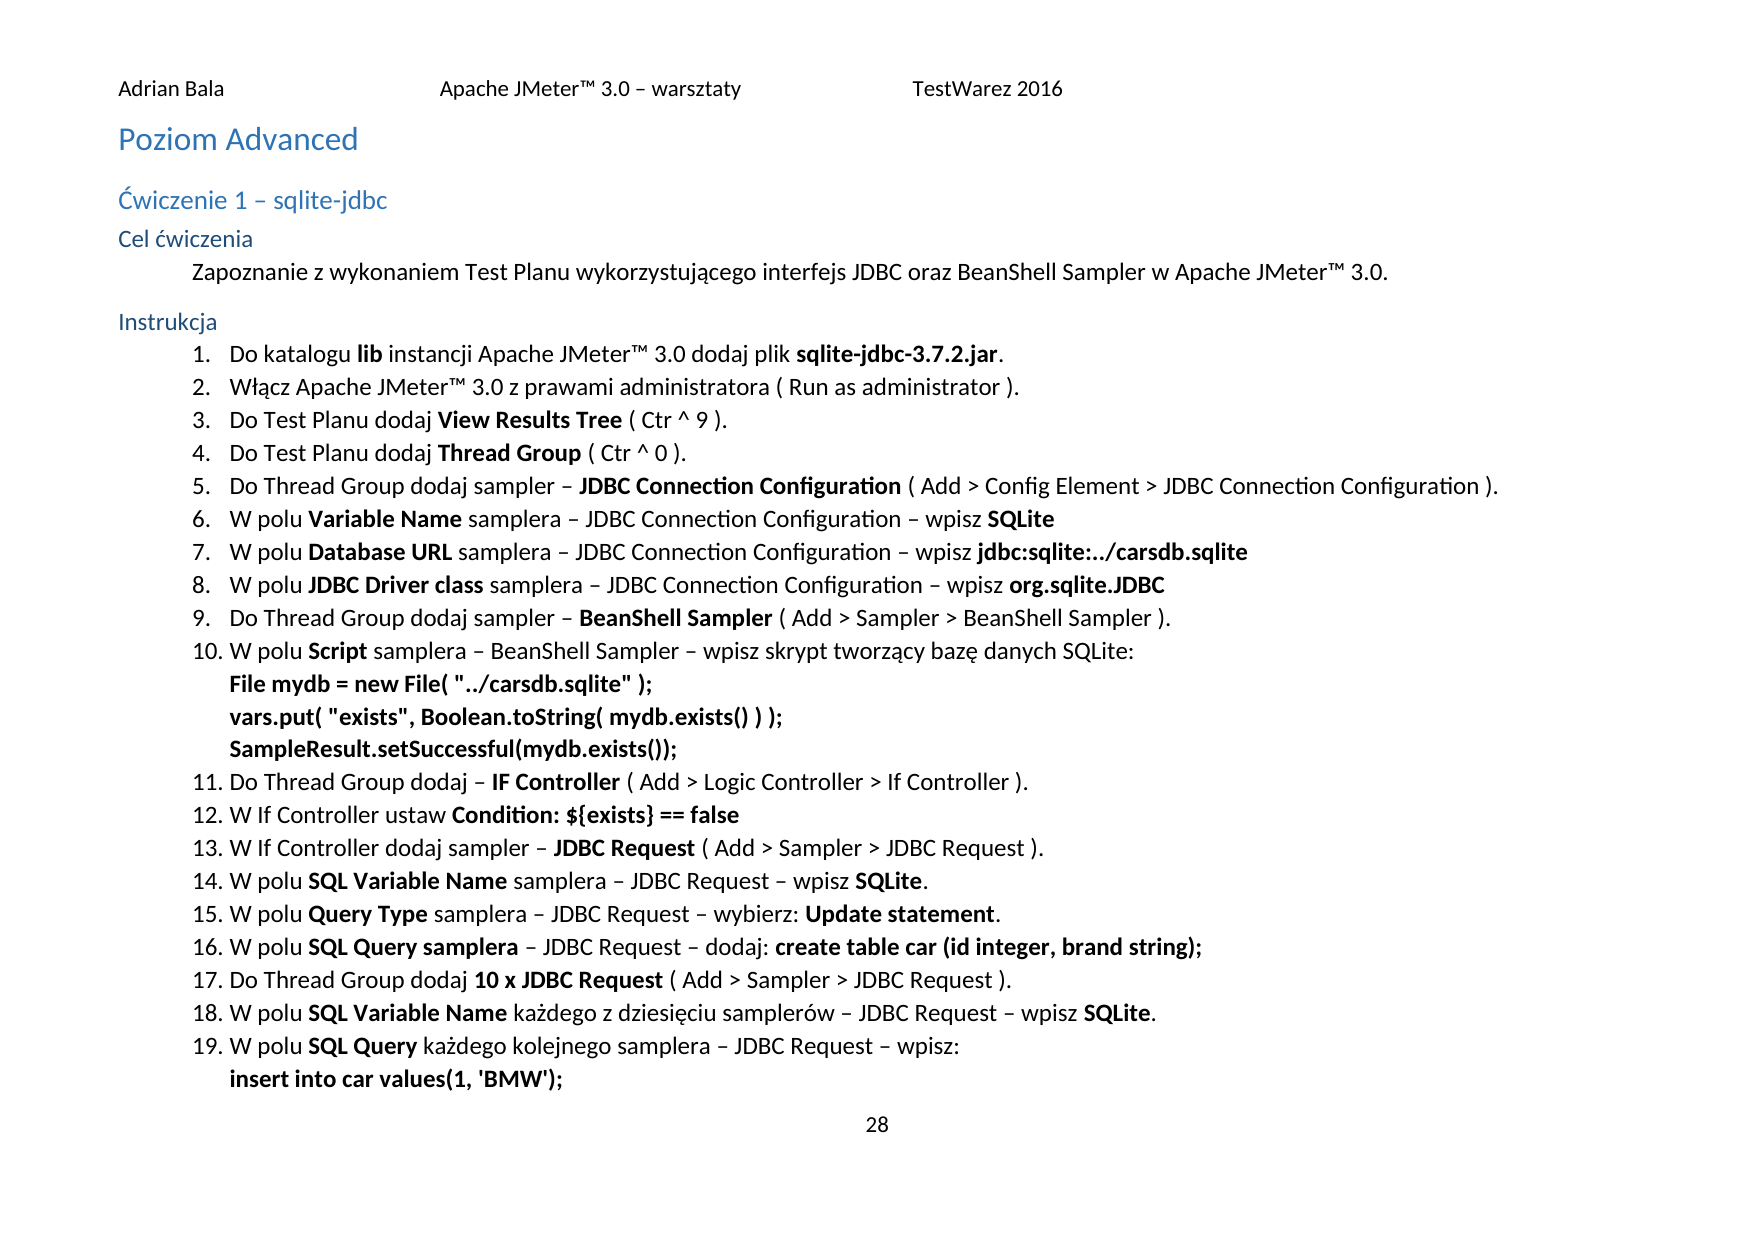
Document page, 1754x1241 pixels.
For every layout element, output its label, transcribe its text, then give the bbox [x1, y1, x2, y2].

list W polu SQL Query samplera – JDBC Request – dodaj: create table car (id integer, brand string); [192, 931, 1636, 962]
list SampleResult.setSuccessful(mydb.exists()); [229, 733, 1636, 764]
list W polu SQL Variable Name samplera – JDBC Request – wpisz SQLite. [192, 865, 1636, 896]
list W polu SQL Query każdego kolejnego samplera – JDBC Request – wpisz: [192, 1030, 1636, 1060]
list Do Test Planu dodaj Thread Group ( Ctr ^ 0 ). [192, 437, 1636, 468]
list Do Thread Group dodaj – IF Controller ( Add > Logic Controller > If Controller ). [192, 766, 1636, 797]
subtitle Instrukcja [118, 306, 1636, 336]
list W If Controller dodaj sampler – JDBC Request ( Add > Sampler > JDBC Request ). [192, 832, 1636, 863]
list W polu JDBC Driver class samplera – JDBC Connection Configuration – wpisz org.sqlite.JDBC [192, 569, 1636, 599]
subtitle Cel ćwiczenia [118, 223, 1636, 254]
list W polu Database URL samplera – JDBC Connection Configuration – wpisz jdbc:sqlite:../carsdb.sqlite [192, 536, 1636, 567]
text Zapoznanie z wykonaniem Test Planu wykorzystującego interfejs JDBC oraz BeanShell Sampler w Apache JMeter™ 3.0. [118, 256, 1636, 287]
list vars.put( "exists", Boolean.toString( mydb.exists() ) ); [229, 701, 1636, 731]
list W polu SQL Variable Name każdego z dziesięciu samplerów – JDBC Request – wpisz SQLite. [192, 997, 1636, 1027]
list insert into car values(1, 'BMW'); [229, 1063, 1636, 1093]
list W If Controller ustaw Condition: ${exists} == false [192, 799, 1636, 830]
list File mydb = new File( "../carsdb.sqlite" ); [229, 668, 1636, 698]
list Do Thread Group dodaj sampler – JDBC Connection Configuration ( Add > Config Element > JDBC Connection Configuration ). [192, 470, 1636, 501]
list W polu Script samplera – BeanShell Sampler – wpisz skrypt tworzący bazę danych SQLite: [192, 635, 1636, 665]
list Włącz Apache JMeter™ 3.0 z prawami administratora ( Run as administrator ). [192, 371, 1636, 402]
subtitle Poziom Advanced [118, 118, 1636, 159]
list W polu Variable Name samplera – JDBC Connection Configuration – wpisz SQLite [192, 503, 1636, 534]
list Do katalogu lib instancji Apache JMeter™ 3.0 dodaj plik sqlite-jdbc-3.7.2.jar. [192, 338, 1636, 369]
list W polu Query Type samplera – JDBC Request – wybierz: Update statement. [192, 898, 1636, 929]
list Do Test Planu dodaj View Results Tree ( Ctr ^ 9 ). [192, 404, 1636, 435]
list Do Thread Group dodaj 10 x JDBC Request ( Add > Sampler > JDBC Request ). [192, 964, 1636, 994]
subtitle Ćwiczenie 1 – sqlite-jdbc [118, 183, 1636, 216]
list Do Thread Group dodaj sampler – BeanShell Sampler ( Add > Sampler > BeanShell Sampler ). [192, 602, 1636, 632]
